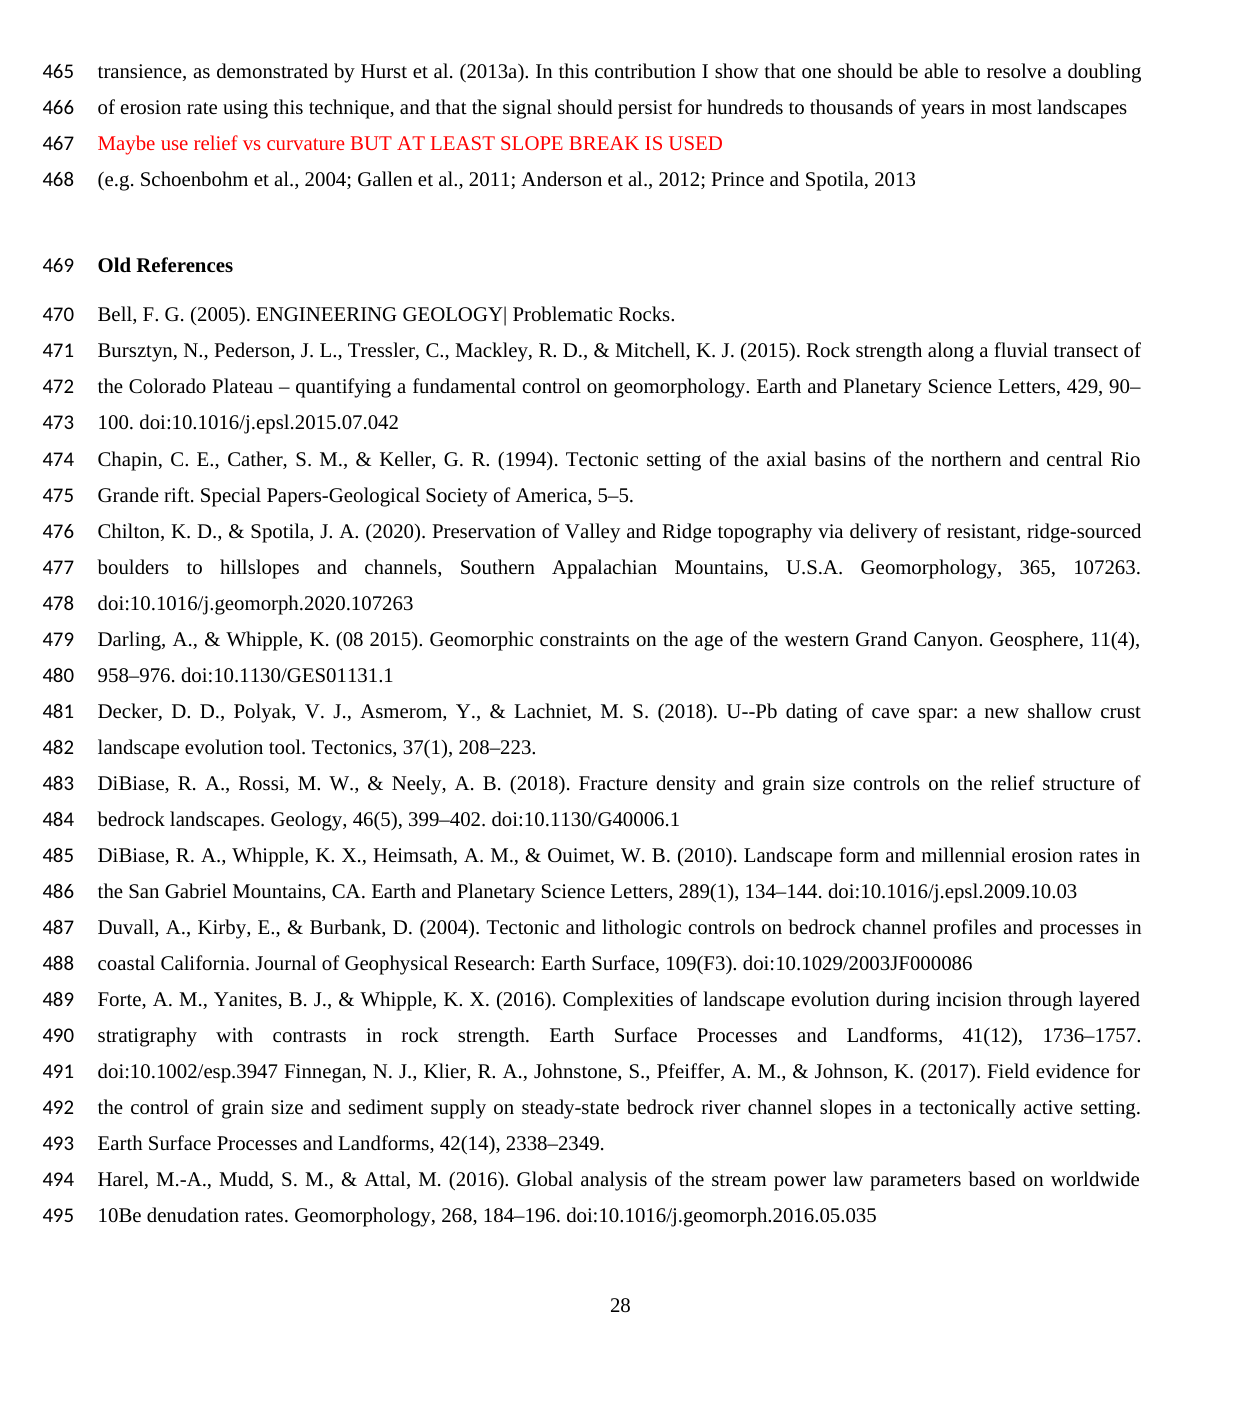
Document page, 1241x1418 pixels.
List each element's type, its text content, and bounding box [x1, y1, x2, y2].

text Darling, A., & Whipple, K. (08 2015). Geomorphic constraints on the age of the western Grand Canyon. Geosphere, 11(4), 958–976. doi:10.1130/GES01131.1 [97, 627, 1143, 687]
text Maybe use relief vs curvature BUT AT LEAST SLOPE BREAK IS USED [97, 131, 1143, 155]
text Forte, A. M., Yanites, B. J., & Whipple, K. X. (2016). Complexities of landscape evolution during incision through layered stratigraphy with contrasts in rock strength. Earth Surface Processes and Landforms, 41(12), 1736–1757. doi:10.1002/esp.3947 Finnegan, N. J., Klier, R. A., Johnstone, S., Pfeiffer, A. M., & Johnson, K. (2017). Field evidence for the control of grain size and sediment supply on steady-state bedrock river channel slopes in a tectonically active setting. Earth Surface Processes and Landforms, 42(14), 2338–2349. [97, 987, 1143, 1155]
text Bell, F. G. (2005). ENGINEERING GEOLOGY| Problematic Rocks. [97, 302, 1143, 326]
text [97, 59, 1143, 119]
subtitle Old References [97, 253, 1143, 277]
text DiBiase, R. A., Whipple, K. X., Heimsath, A. M., & Ouimet, W. B. (2010). Landscape form and millennial erosion rates in the San Gabriel Mountains, CA. Earth and Planetary Science Letters, 289(1), 134–144. doi:10.1016/j.epsl.2009.10.03 [97, 843, 1143, 903]
text Harel, M.-A., Mudd, S. M., & Attal, M. (2016). Global analysis of the stream power law parameters based on worldwide 10Be denudation rates. Geomorphology, 268, 184–196. doi:10.1016/j.geomorph.2016.05.035 [97, 1167, 1143, 1227]
text Chapin, C. E., Cather, S. M., & Keller, G. R. (1994). Tectonic setting of the axial basins of the northern and central Rio Grande rift. Special Papers-Geological Society of America, 5–5. [97, 446, 1143, 507]
text Duvall, A., Kirby, E., & Burbank, D. (2004). Tectonic and lithologic controls on bedrock channel profiles and processes in coastal California. Journal of Geophysical Research: Earth Surface, 109(F3). doi:10.1029/2003JF000086 [97, 915, 1143, 975]
text DiBiase, R. A., Rossi, M. W., & Neely, A. B. (2018). Fracture density and grain size controls on the relief structure of bedrock landscapes. Geology, 46(5), 399–402. doi:10.1130/G40006.1 [97, 771, 1143, 831]
text Bursztyn, N., Pederson, J. L., Tressler, C., Mackley, R. D., & Mitchell, K. J. (2015). Rock strength along a fluvial transect of the Colorado Plateau – quantifying a fundamental control on geomorphology. Earth and Planetary Science Letters, 429, 90–100. doi:10.1016/j.epsl.2015.07.042 [97, 338, 1143, 434]
text Chilton, K. D., & Spotila, J. A. (2020). Preservation of Valley and Ridge topography via delivery of resistant, ridge-sourced boulders to hillslopes and channels, Southern Appalachian Mountains, U.S.A. Geomorphology, 365, 107263. doi:10.1016/j.geomorph.2020.107263 [97, 518, 1143, 615]
text Decker, D. D., Polyak, V. J., Asmerom, Y., & Lachniet, M. S. (2018). U--Pb dating of cave spar: a new shallow crust landscape evolution tool. Tectonics, 37(1), 208–223. [97, 699, 1143, 759]
text (e.g. Schoenbohm et al., 2004; Gallen et al., 2011; Anderson et al., 2012; Prince and Spotila, 2013 [97, 167, 1143, 191]
